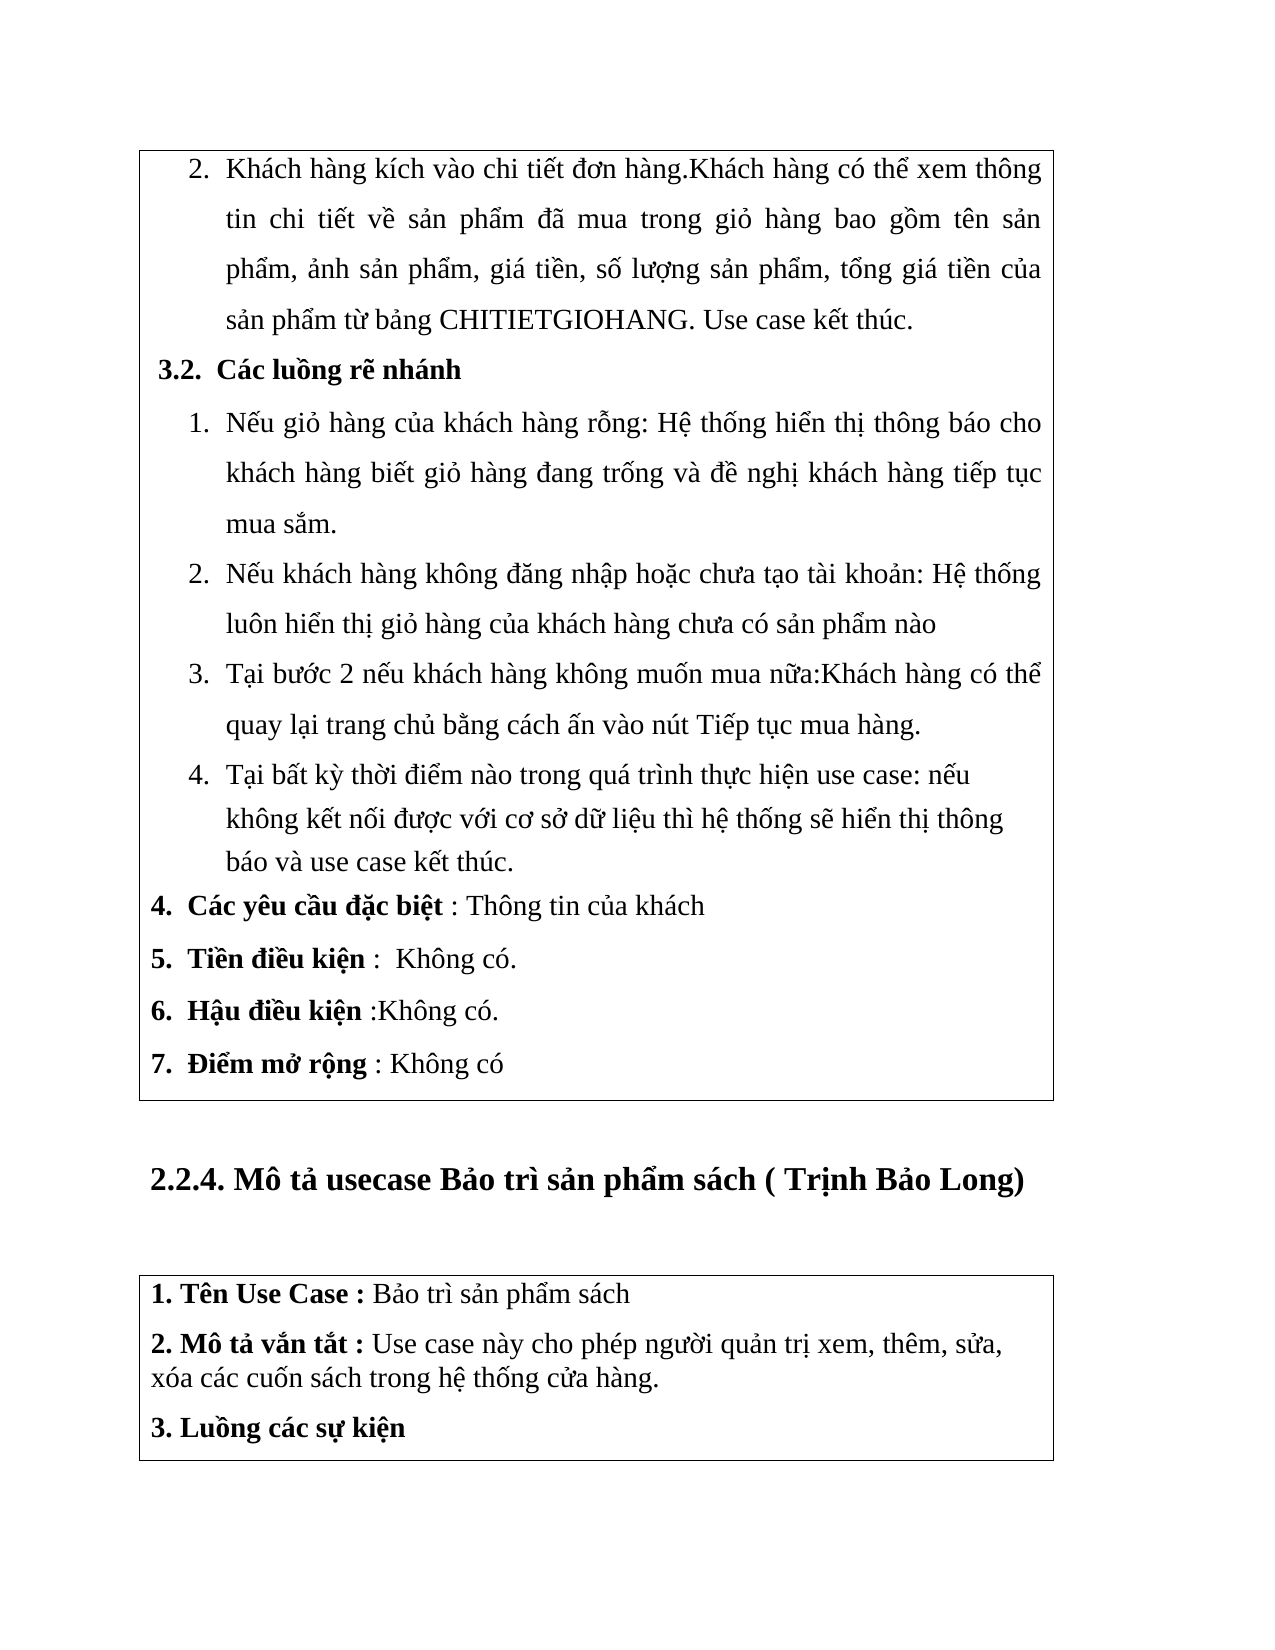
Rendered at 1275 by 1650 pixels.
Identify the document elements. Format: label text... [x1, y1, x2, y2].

text 2.2.4. Mô tả usecase Bảo trì sản phẩm sách ( Trịnh Bảo Long) [150, 1159, 1125, 1197]
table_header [140, 1276, 1053, 1460]
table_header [140, 151, 1053, 1100]
